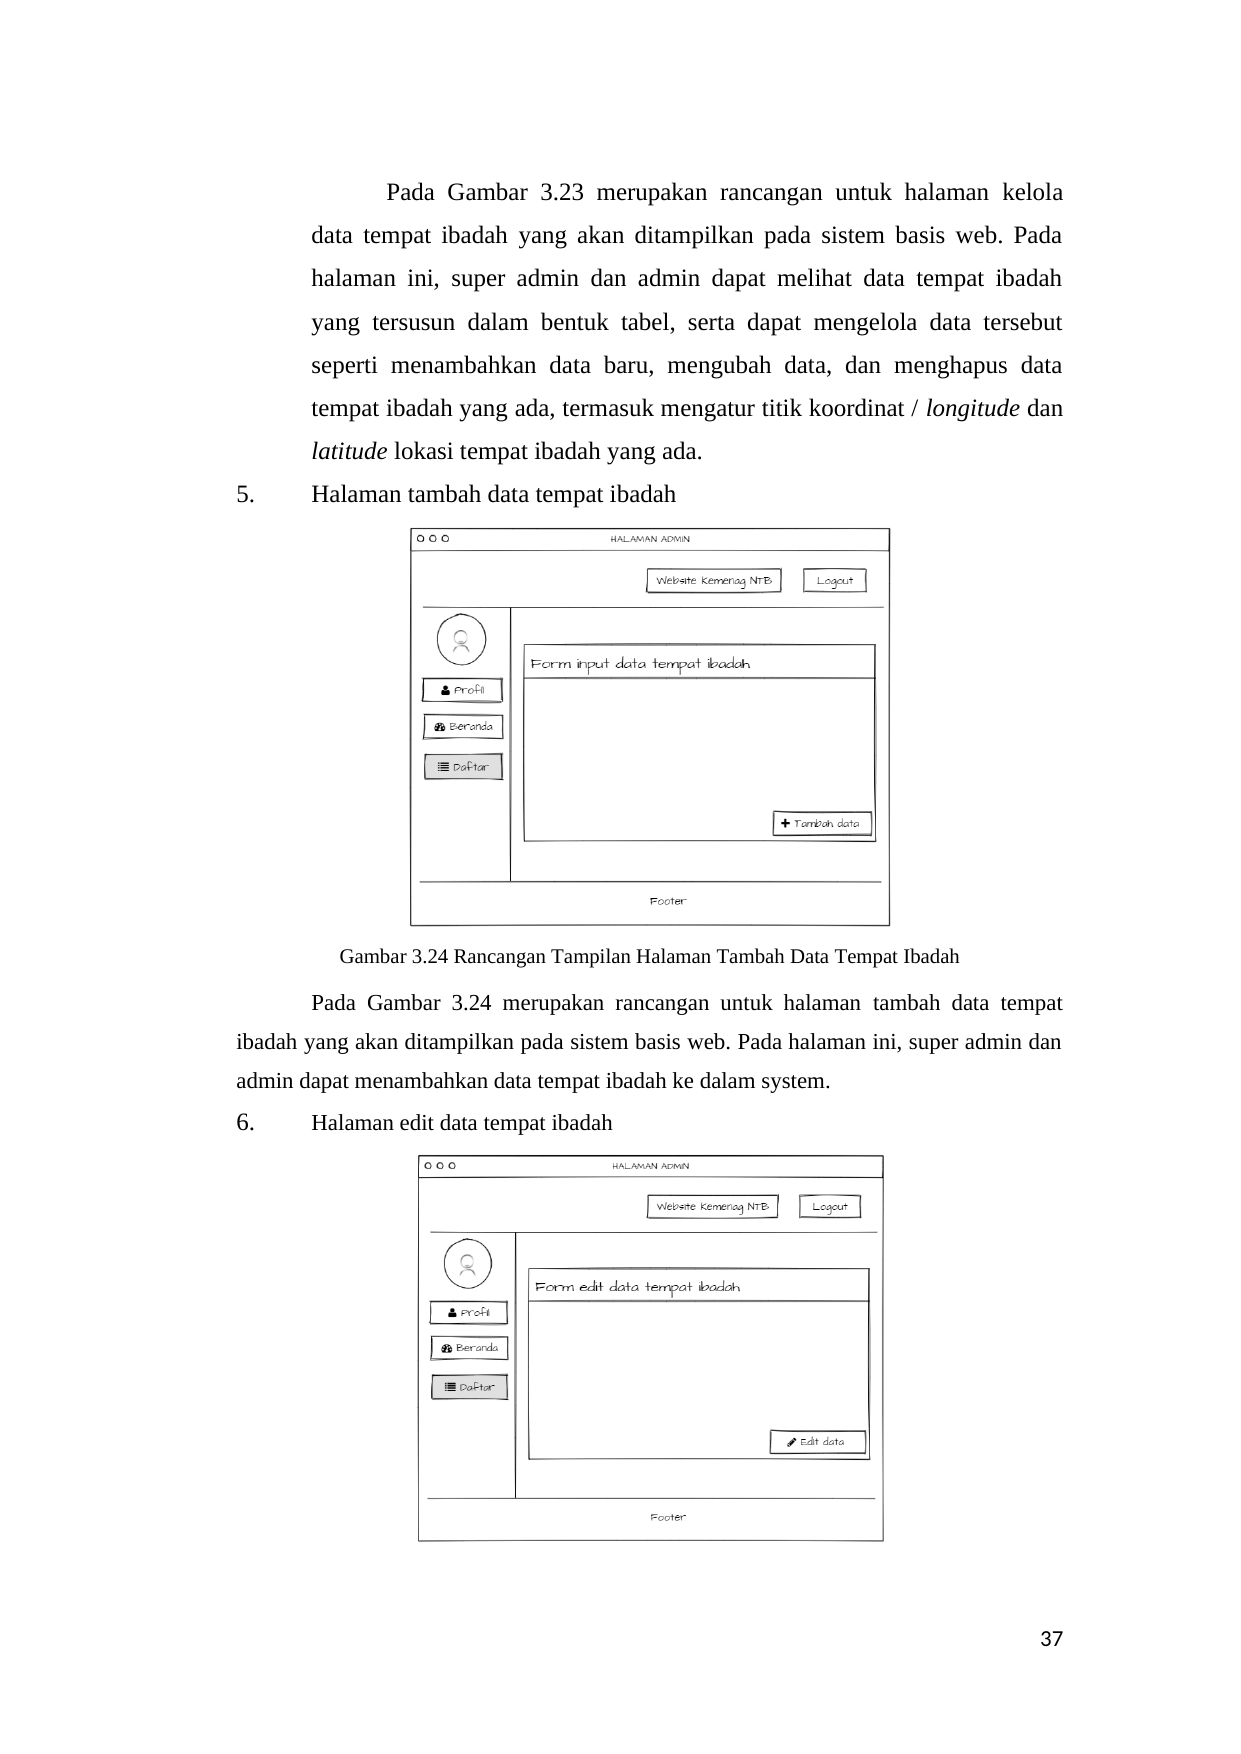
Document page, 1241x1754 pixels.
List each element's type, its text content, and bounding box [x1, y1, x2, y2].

list Halaman tambah data tempat ibadah [236, 479, 1063, 508]
text Gambar 3.24 Rancangan Tampilan Halaman Tambah Data Tempat Ibadah [236, 944, 1063, 968]
text Pada Gambar 3.24 merupakan rancangan untuk halaman tambah data tempat ibadah yang akan ditampilkan pada sistem basis web. Pada halaman ini, super admin dan admin dapat menambahkan data tempat ibadah ke dalam system. [236, 988, 1063, 1094]
text Pada Gambar 3.23 merupakan rancangan untuk halaman kelola data tempat ibadah yang akan ditampilkan pada sistem basis web. Pada halaman ini, super admin dan admin dapat melihat data tempat ibadah yang tersusun dalam bentuk tabel, serta dapat mengelola data tersebut seperti menambahkan data baru, mengubah data, dan menghapus data tempat ibadah yang ada, termasuk mengatur titik koordinat / longitude dan latitude lokasi tempat ibadah yang ada. [311, 177, 1063, 465]
picture [405, 522, 895, 930]
picture [411, 1150, 888, 1546]
list Halaman edit data tempat ibadah [236, 1107, 1063, 1136]
